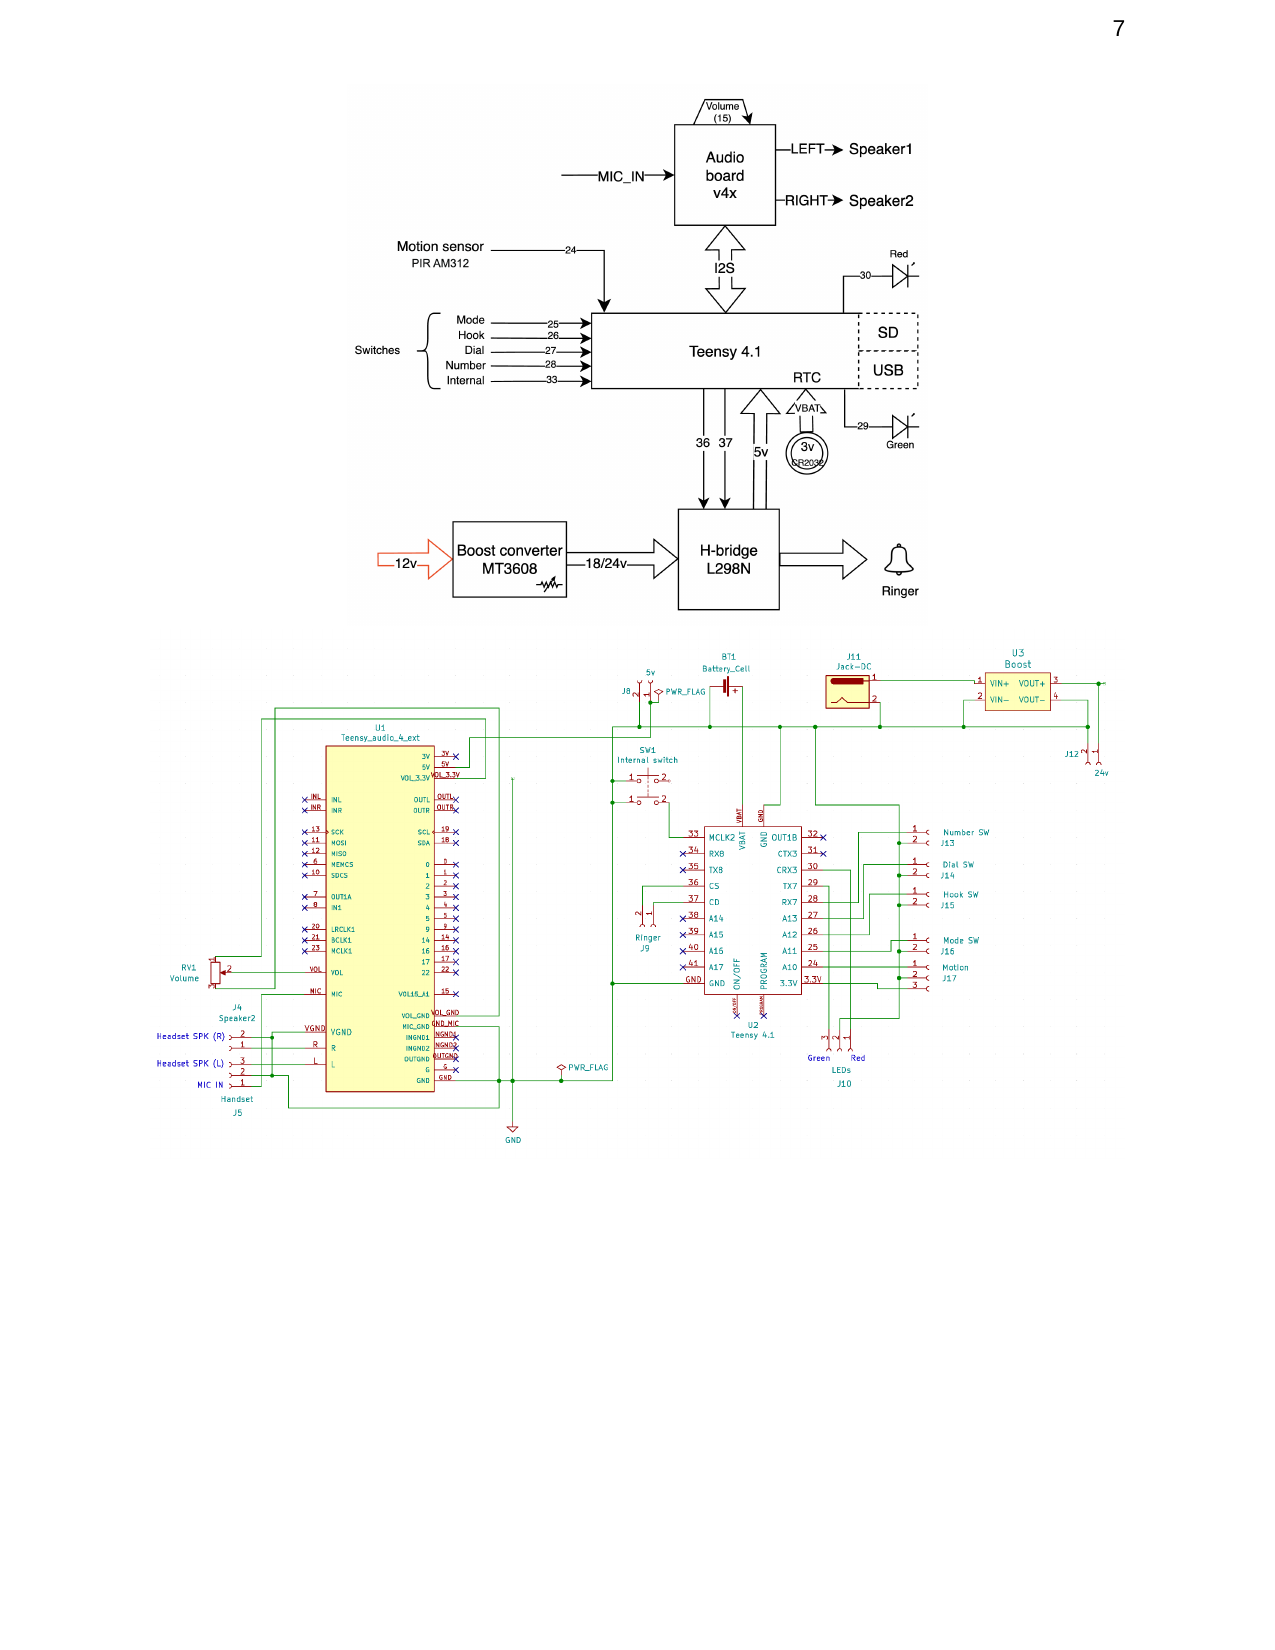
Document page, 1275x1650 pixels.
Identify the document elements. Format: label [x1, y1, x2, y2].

picture [346, 84, 929, 626]
picture [150, 629, 1125, 1159]
